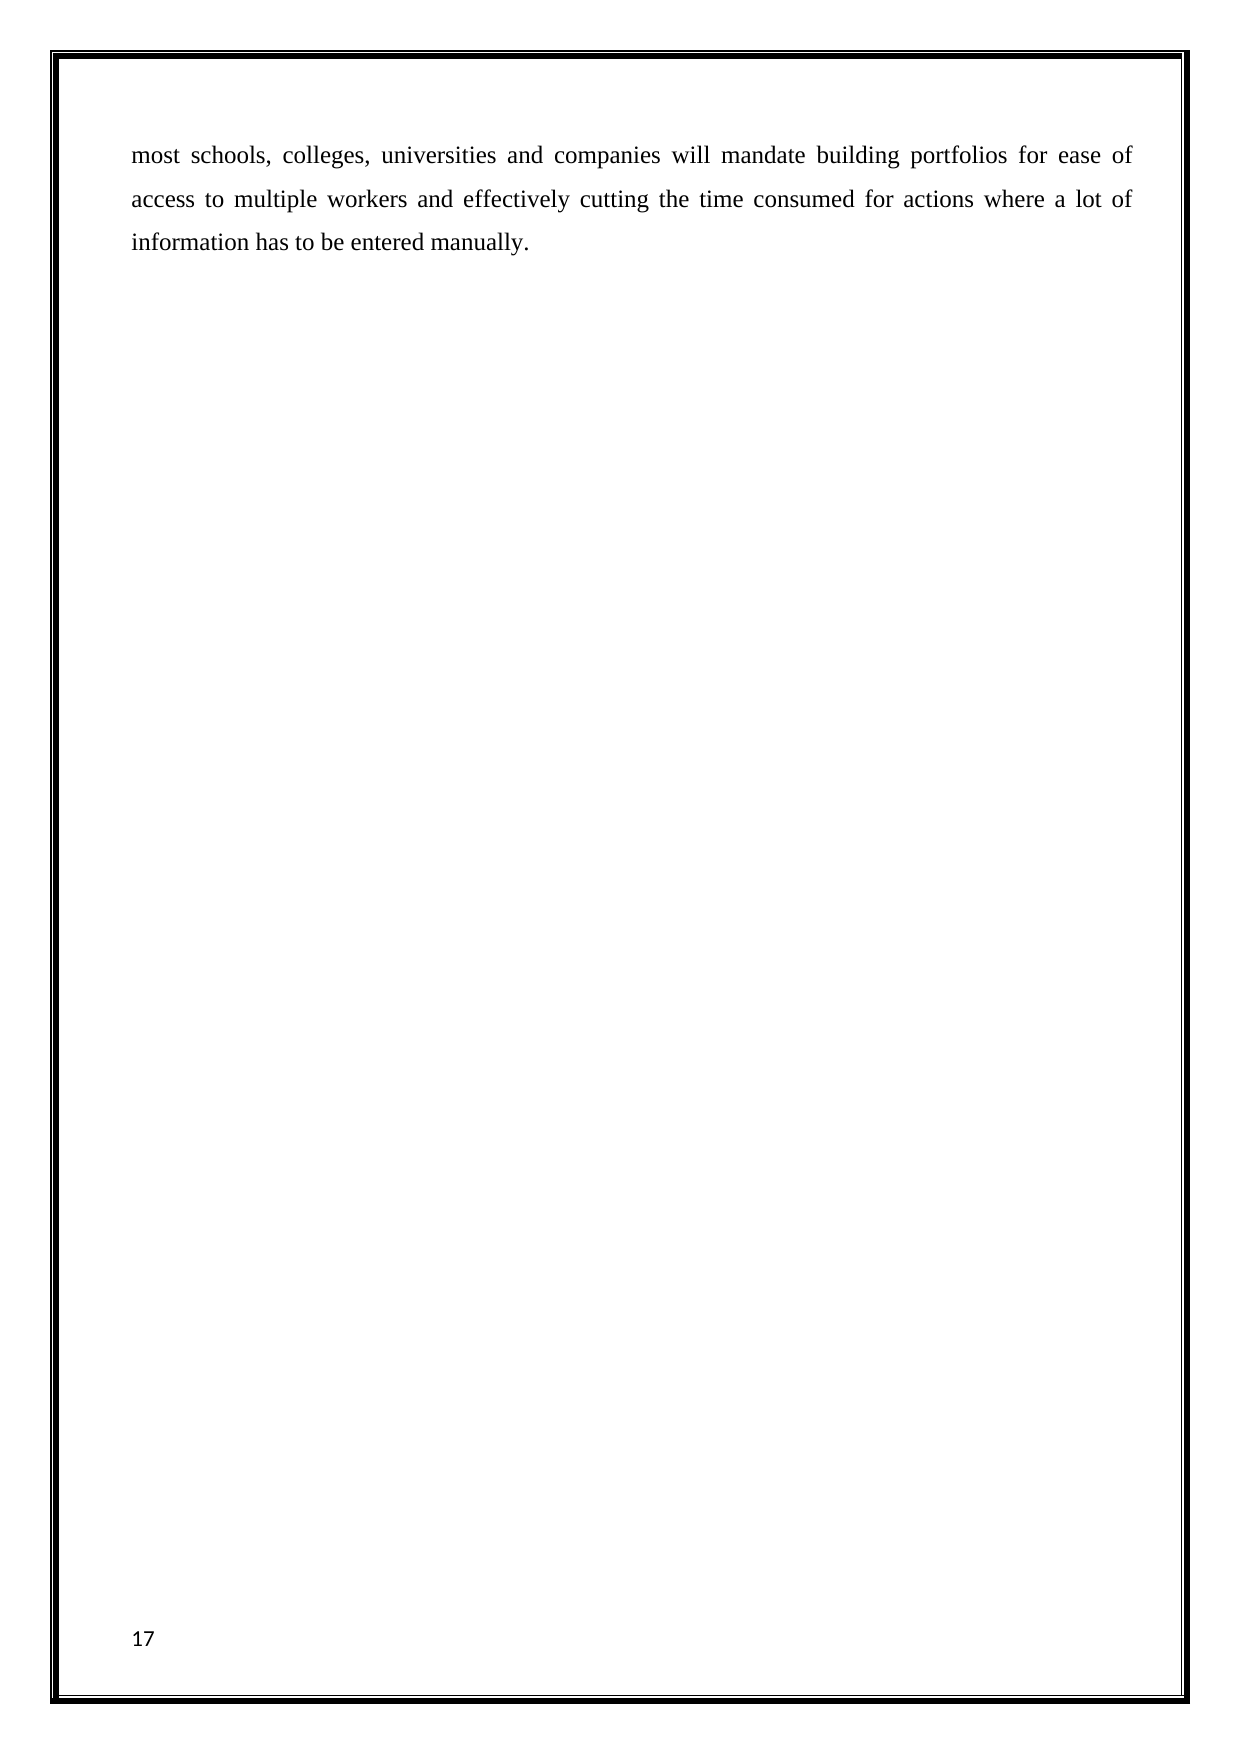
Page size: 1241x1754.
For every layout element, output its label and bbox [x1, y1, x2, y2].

list [131, 141, 1134, 256]
